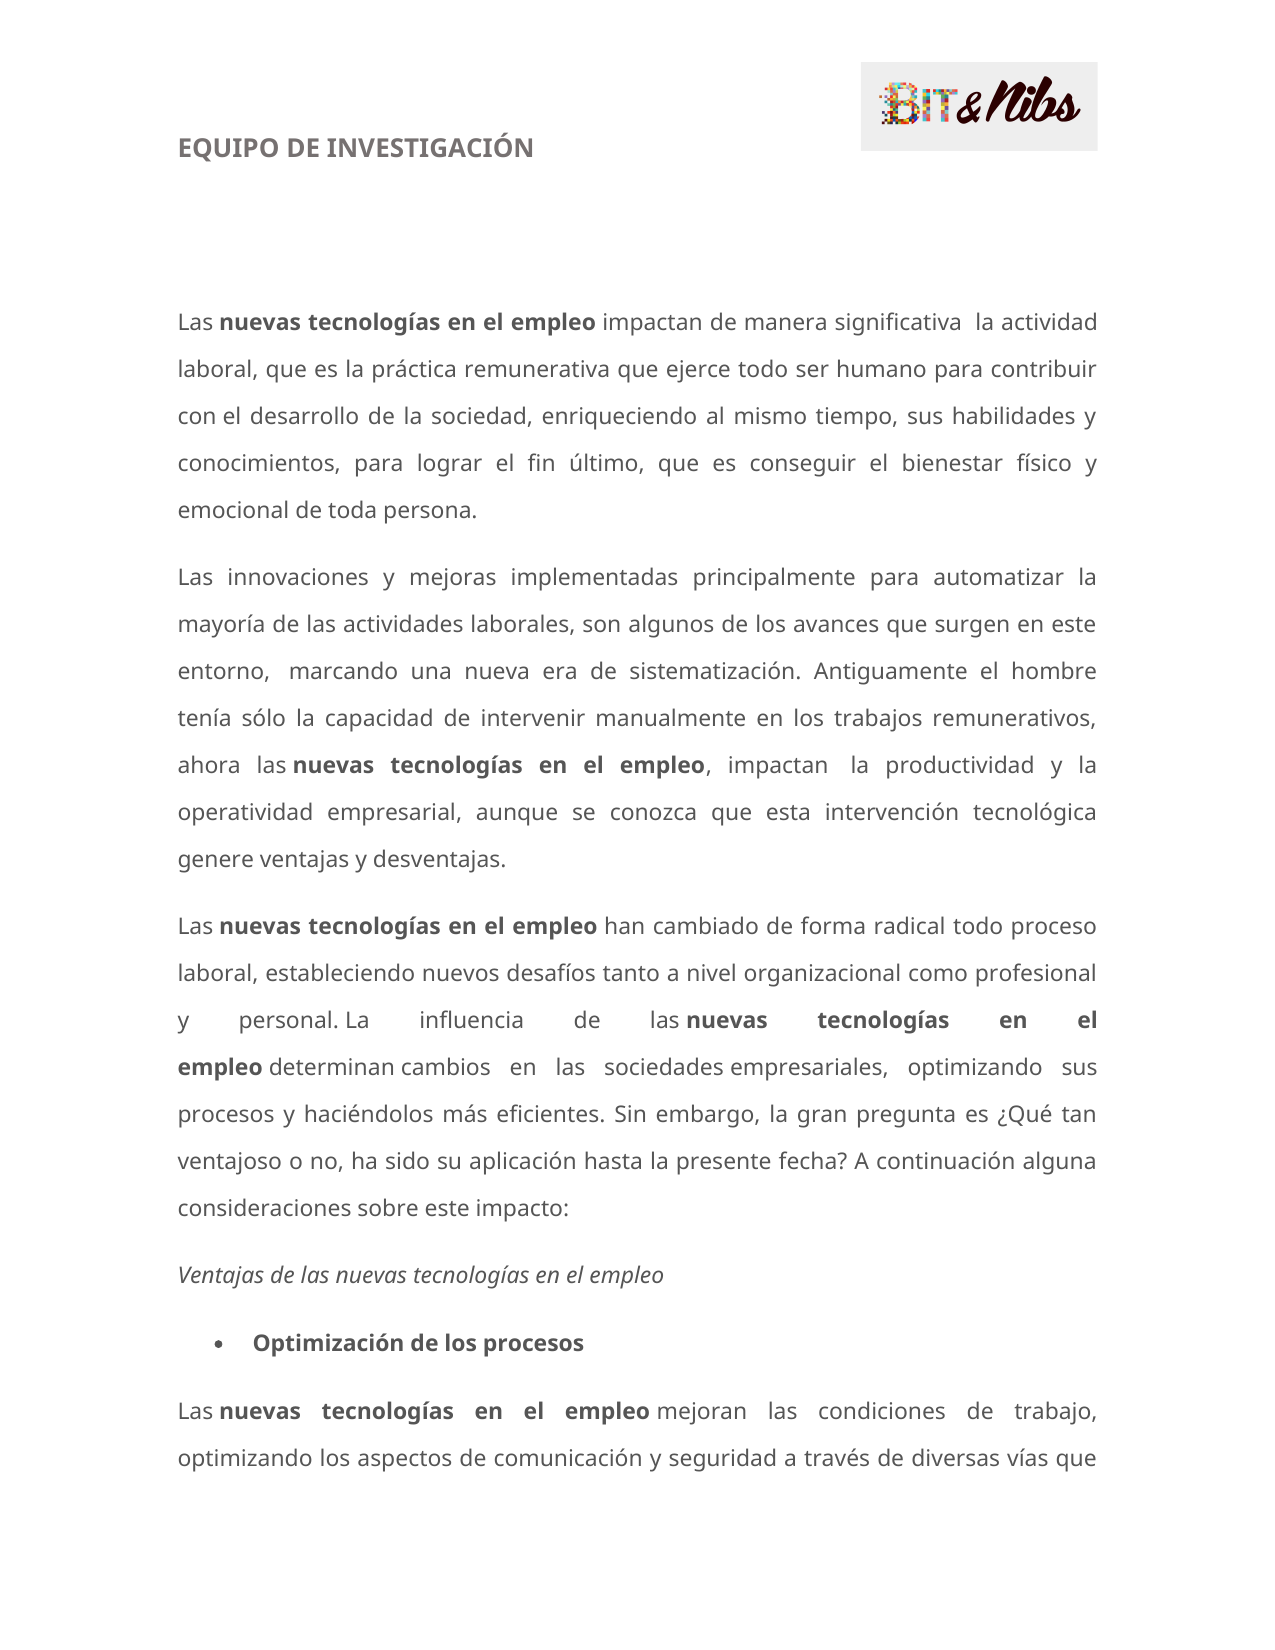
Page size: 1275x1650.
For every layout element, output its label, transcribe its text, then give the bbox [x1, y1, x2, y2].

text Las nuevas tecnologías en el empleo han cambiado de forma radical todo proceso laboral, estableciendo nuevos desafíos tanto a nivel organizacional como profesional y personal. La influencia de las nuevas tecnologías en el empleo determinan cambios en las sociedades empresariales, optimizando sus procesos y haciéndolos más eficientes. Sin embargo, la gran pregunta es ¿Qué tan ventajoso o no, ha sido su aplicación hasta la presente fecha? A continuación alguna consideraciones sobre este impacto: [177, 910, 1098, 1223]
picture [860, 62, 1098, 151]
text Las innovaciones y mejoras implementadas principalmente para automatizar la mayoría de las actividades laborales, son algunos de los avances que surgen en este entorno, marcando una nueva era de sistematización. Antiguamente el hombre tenía sólo la capacidad de intervenir manualmente en los trabajos remunerativos, ahora las nuevas tecnologías en el empleo, impactan la productividad y la operatividad empresarial, aunque se conozca que esta intervención tecnológica genere ventajas y desventajas. [177, 561, 1098, 874]
list Optimización de los procesos [215, 1327, 1098, 1358]
text Las nuevas tecnologías en el empleo impactan de manera significativa la actividad laboral, que es la práctica remunerativa que ejerce todo ser humano para contribuir con el desarrollo de la sociedad, enriqueciendo al mismo tiempo, sus habilidades y conocimientos, para lograr el fin último, que es conseguir el bienestar físico y emocional de toda persona. [177, 306, 1098, 525]
text Ventajas de las nuevas tecnologías en el empleo [177, 1259, 1098, 1291]
